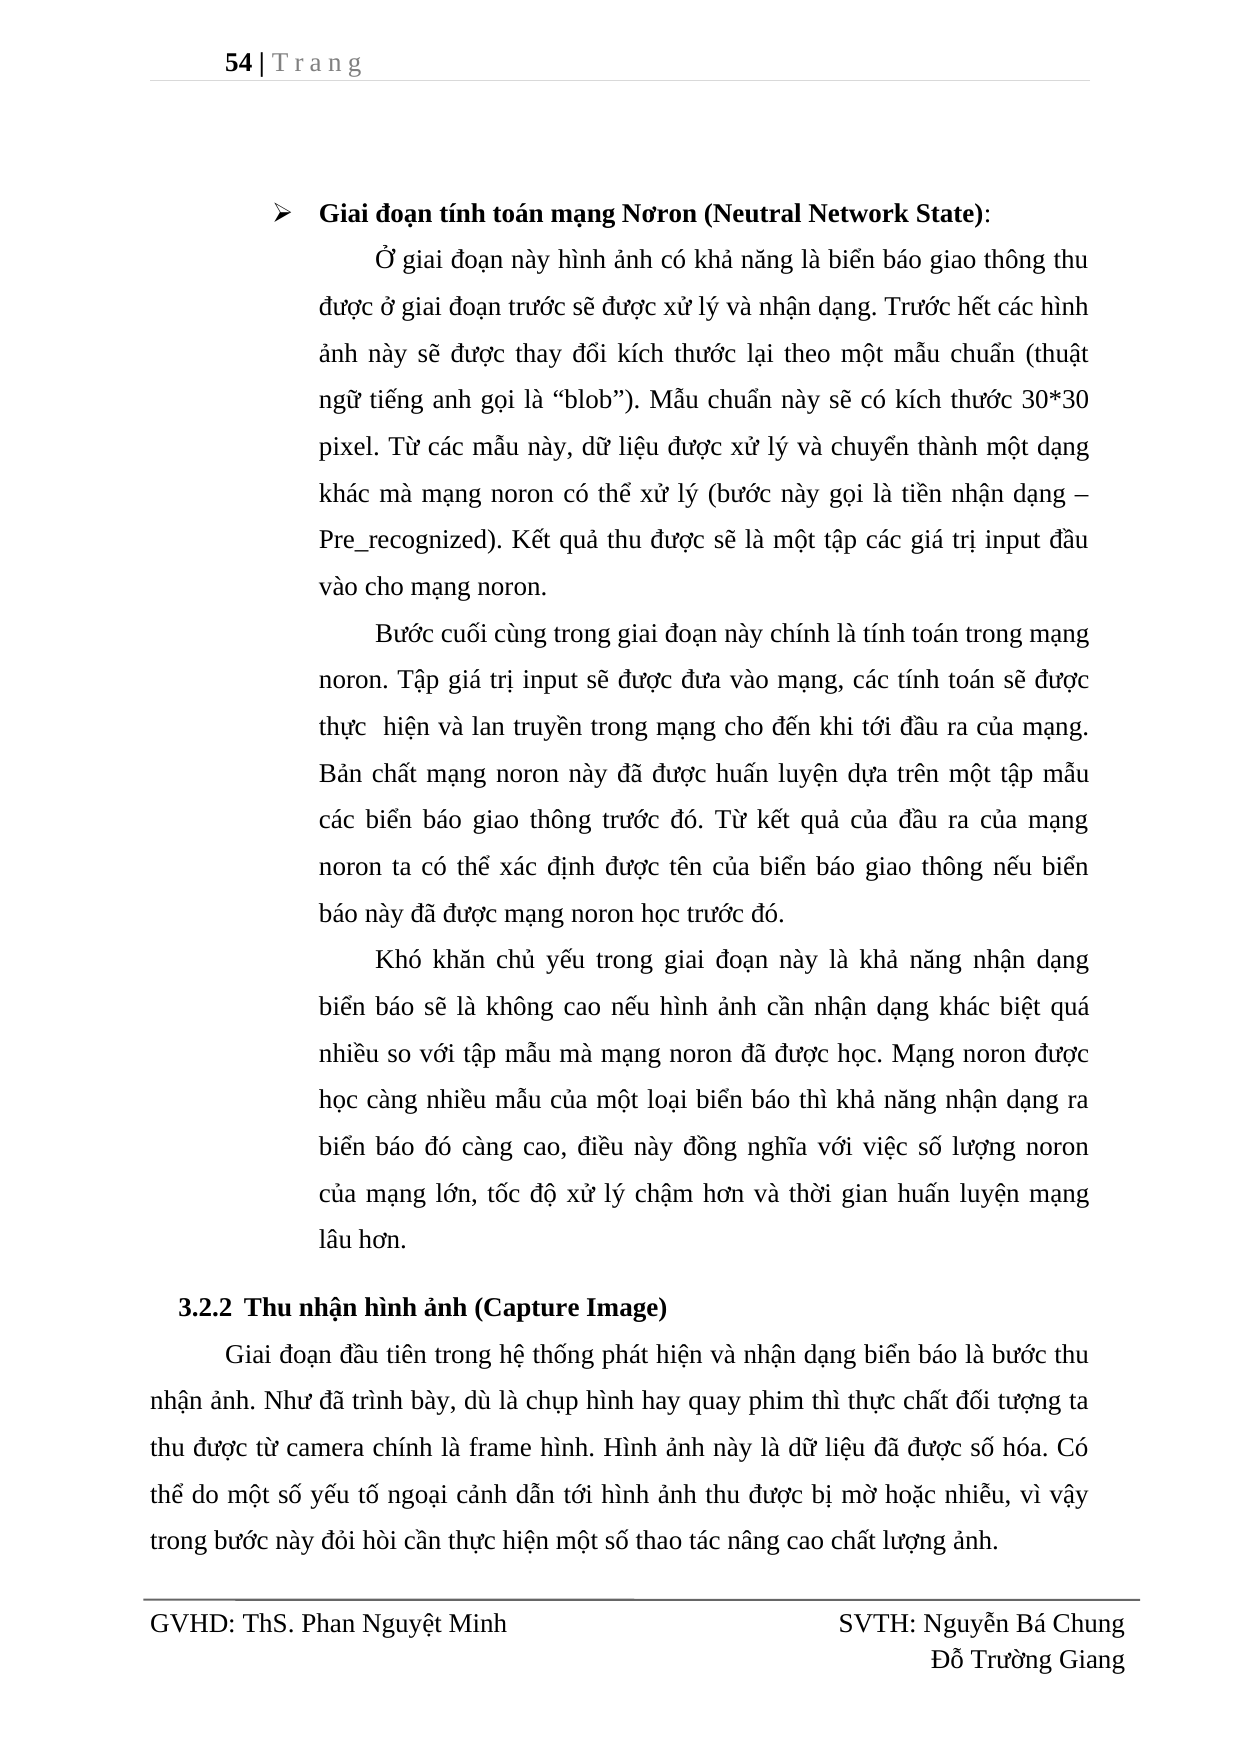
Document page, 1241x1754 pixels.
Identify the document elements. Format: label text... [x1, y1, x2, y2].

list Giai đoạn tính toán mạng Nơron (Neutral Network State): [272, 197, 1090, 228]
list Bước cuối cùng trong giai đoạn này chính là tính toán trong mạng noron. Tập giá trị input sẽ được đưa vào mạng, các tính toán sẽ được thực hiện và lan truyền trong mạng cho đến khi tới đầu ra của mạng. Bản chất mạng noron này đã được huấn luyện dựa trên một tập mẫu các biển báo giao thông trước đó. Từ kết quả của đầu ra của mạng noron ta có thể xác định được tên của biển báo giao thông nếu biển báo này đã được mạng noron học trước đó. [319, 617, 1090, 928]
list Ở giai đoạn này hình ảnh có khả năng là biển báo giao thông thu được ở giai đoạn trước sẽ được xử lý và nhận dạng. Trước hết các hình ảnh này sẽ được thay đổi kích thước lại theo một mẫu chuẩn (thuật ngữ tiếng anh gọi là “blob”). Mẫu chuẩn này sẽ có kích thước 30*30 pixel. Từ các mẫu này, dữ liệu được xử lý và chuyển thành một dạng khác mà mạng noron có thể xử lý (bước này gọi là tiền nhận dạng – Pre_recognized). Kết quả thu được sẽ là một tập các giá trị input đầu vào cho mạng noron. [319, 243, 1090, 601]
subtitle Thu nhận hình ảnh (Capture Image) [178, 1291, 1090, 1322]
text Giai đoạn đầu tiên trong hệ thống phát hiện và nhận dạng biển báo là bước thu nhận ảnh. Như đã trình bày, dù là chụp hình hay quay phim thì thực chất đối tượng ta thu được từ camera chính là frame hình. Hình ảnh này là dữ liệu đã được số hóa. Có thể do một số yếu tố ngoại cảnh dẫn tới hình ảnh thu được bị mờ hoặc nhiễu, vì vậy trong bước này đỏi hòi cần thực hiện một số thao tác nâng cao chất lượng ảnh. [150, 1338, 1090, 1556]
list Khó khăn chủ yếu trong giai đoạn này là khả năng nhận dạng biển báo sẽ là không cao nếu hình ảnh cần nhận dạng khác biệt quá nhiều so với tập mẫu mà mạng noron đã được học. Mạng noron được học càng nhiều mẫu của một loại biển báo thì khả năng nhận dạng ra biển báo đó càng cao, điều này đồng nghĩa với việc số lượng noron của mạng lớn, tốc độ xử lý chậm hơn và thời gian huấn luyện mạng lâu hơn. [319, 943, 1090, 1255]
